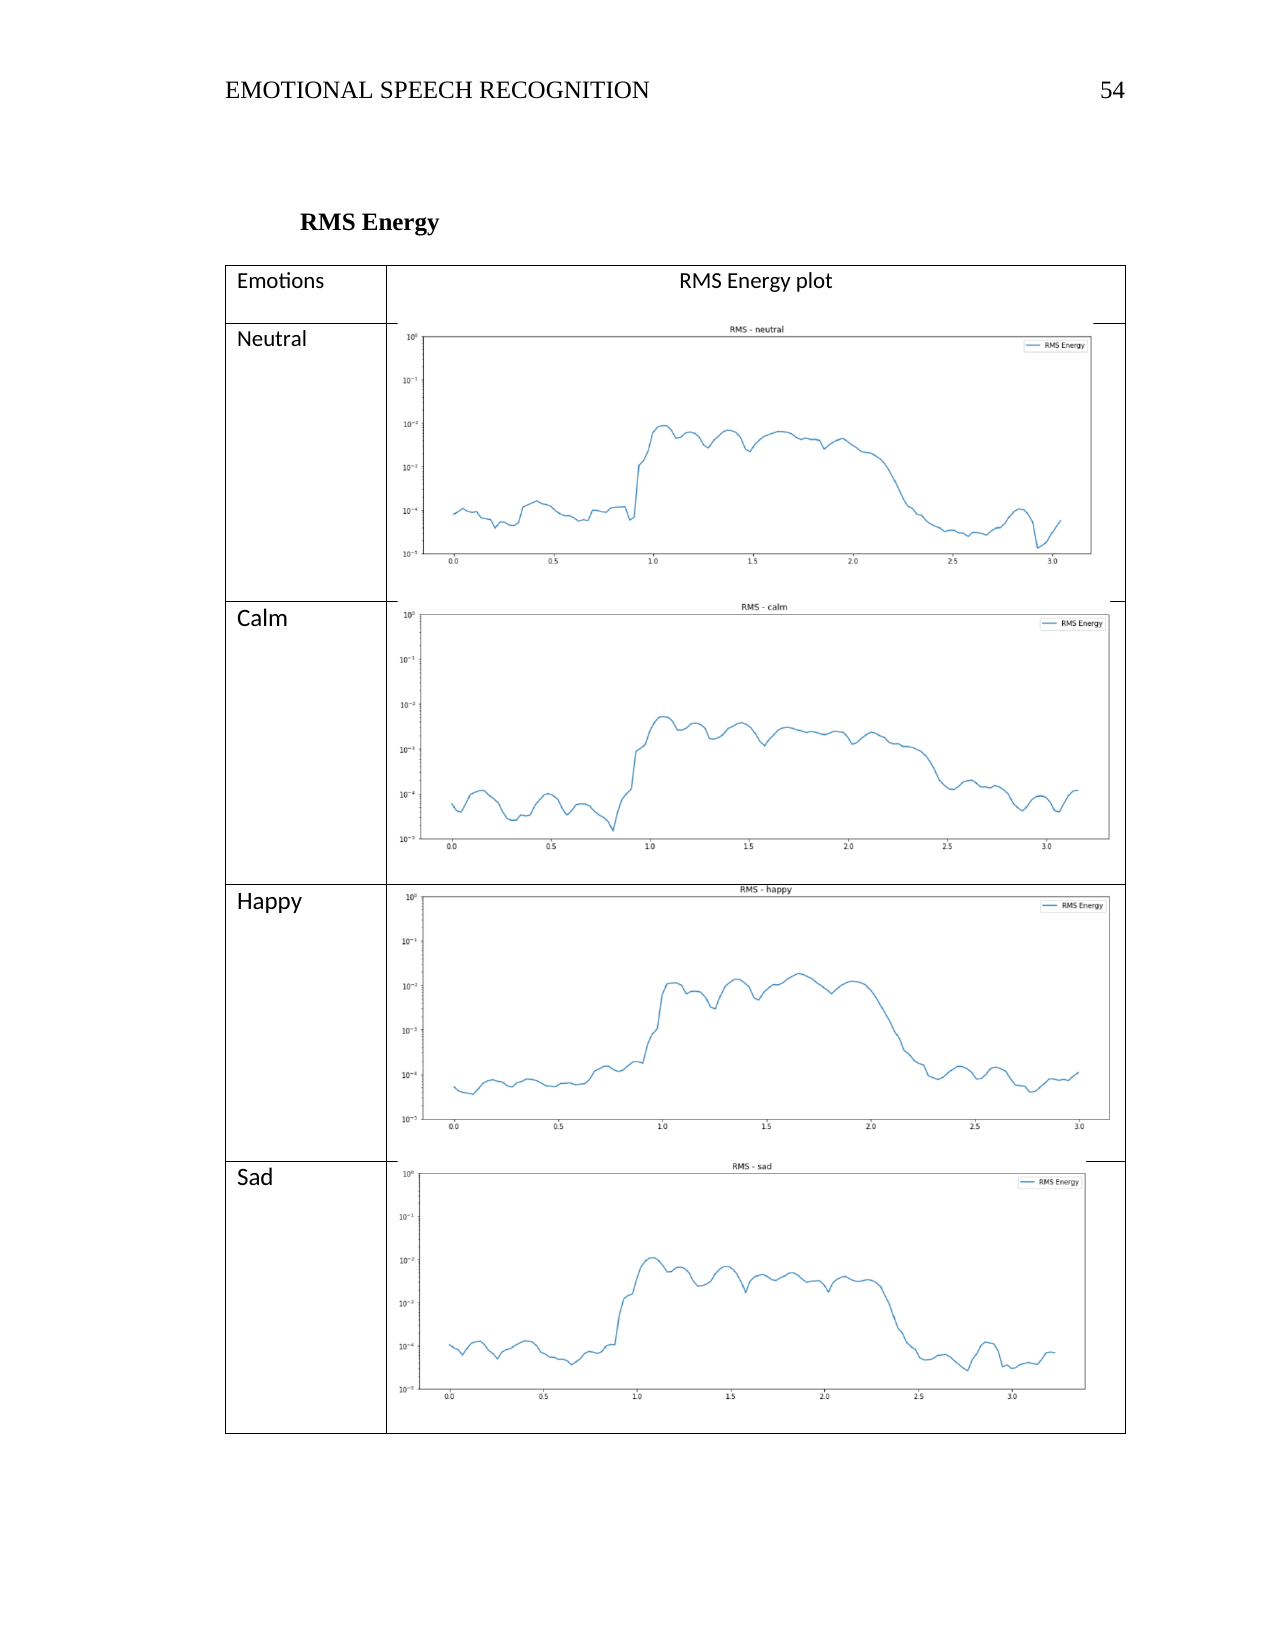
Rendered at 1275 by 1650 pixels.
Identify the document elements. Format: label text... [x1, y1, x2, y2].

table_cell Neutral [226, 324, 386, 601]
table_cell [387, 324, 1125, 601]
table_cell Sad [226, 1162, 386, 1433]
picture [397, 1161, 1087, 1404]
table_cell Happy [226, 885, 386, 1161]
table_cell [387, 602, 1125, 884]
picture [397, 885, 1112, 1132]
table_cell [387, 1162, 1125, 1433]
table_header RMS Energy plot [387, 266, 1125, 323]
picture [397, 601, 1110, 856]
subtitle RMS Energy [225, 207, 1125, 236]
picture [397, 323, 1094, 572]
table_header Emotions [226, 266, 386, 323]
table_cell [387, 885, 1125, 1161]
table_cell Calm [226, 602, 386, 884]
